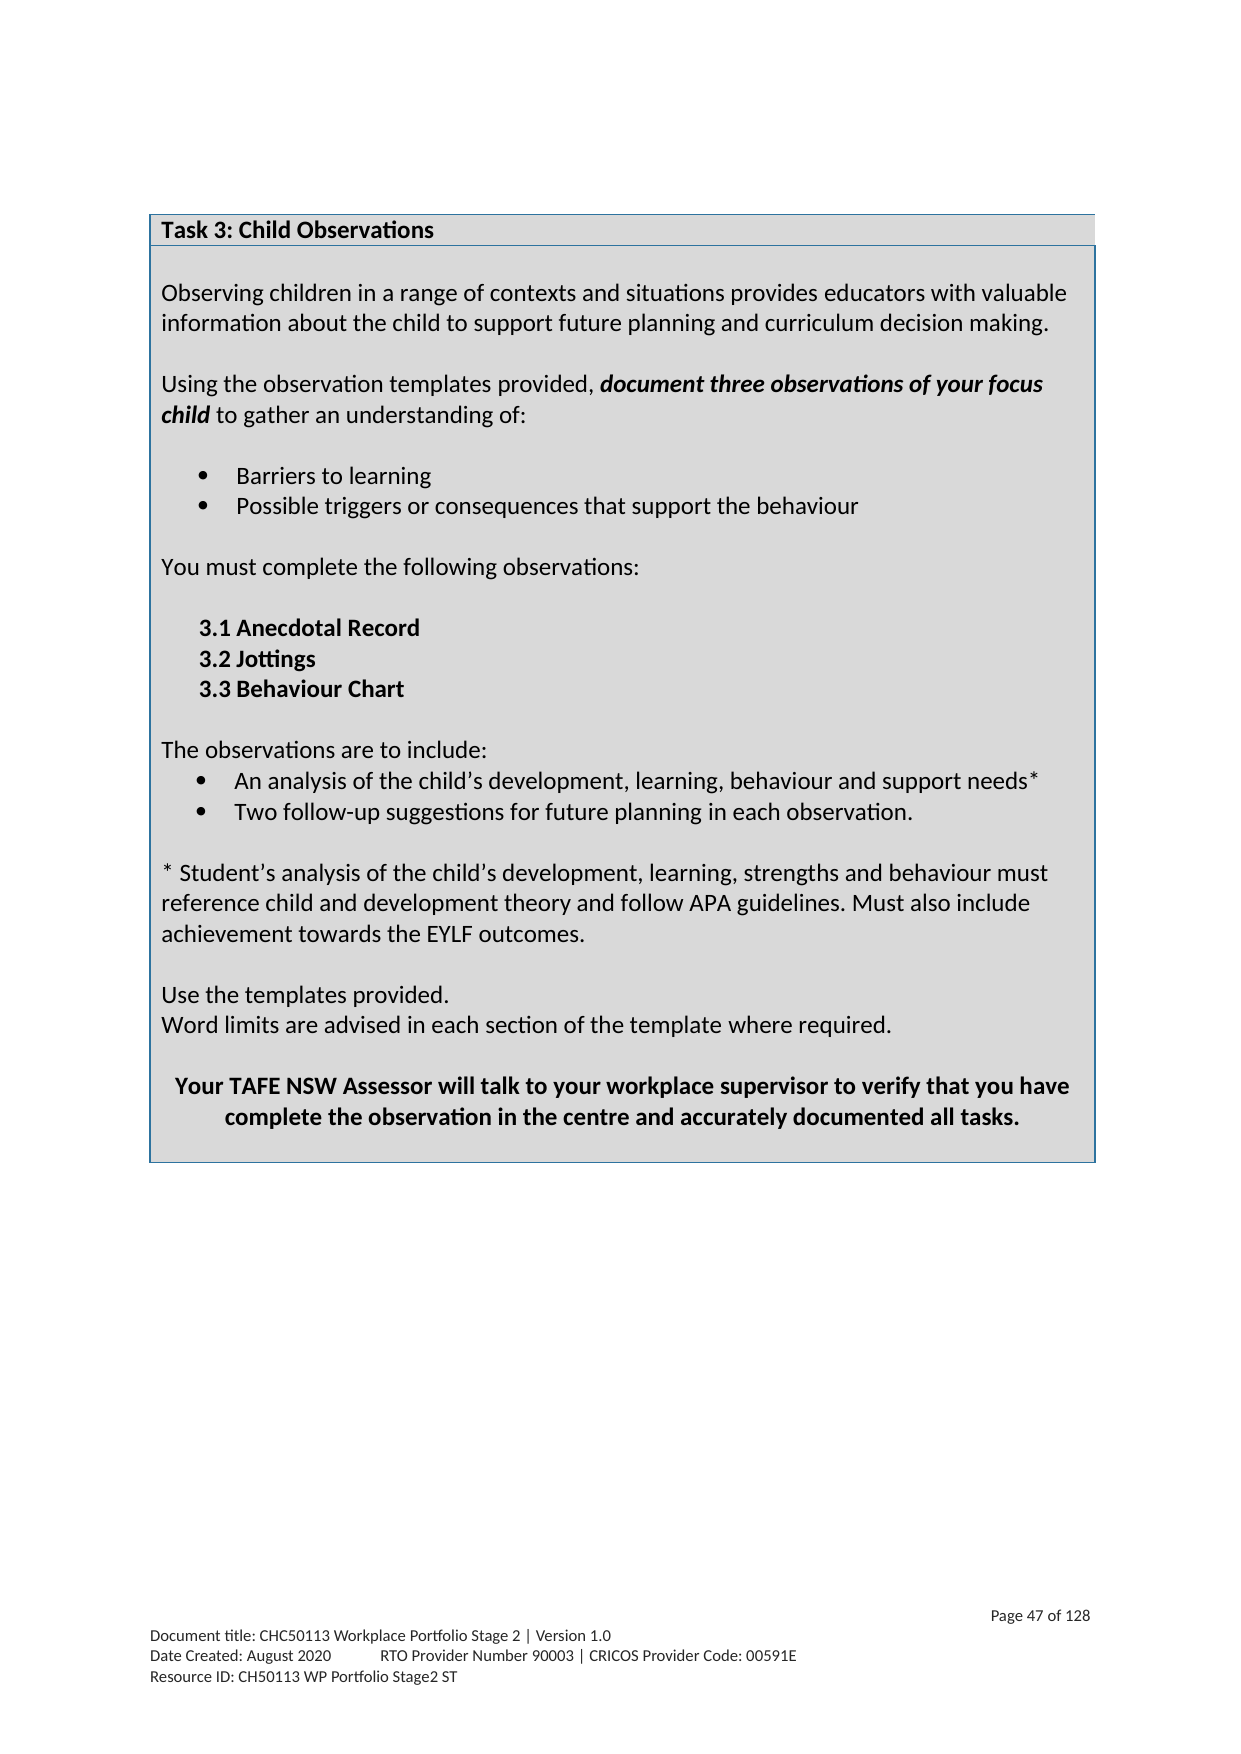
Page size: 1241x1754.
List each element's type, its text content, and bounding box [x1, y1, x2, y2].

table_cell Observing children in a range of contexts and situations provides educators with valuable information about the child to support future planning and curriculum decision making. Using the observation templates provided, document three observations of your focus child to gather an understanding of: Barriers to learning Possible triggers or consequences that support the behaviour You must complete the following observations: Anecdotal Record Jottings Behaviour Chart The observations are to include: An analysis of the child’s development, learning, behaviour and support needs* Two follow-up suggestions for future planning in each observation. * Student’s analysis of the child’s development, learning, strengths and behaviour must reference child and development theory and follow APA guidelines. Must also include achievement towards the EYLF outcomes. Use the templates provided. Word limits are advised in each section of the template where required. Your TAFE NSW Assessor will talk to your workplace supervisor to verify that you have complete the observation in the centre and accurately documented all tasks. [151, 246, 1094, 1162]
table_header Task 3: Child Observations [151, 215, 1095, 245]
